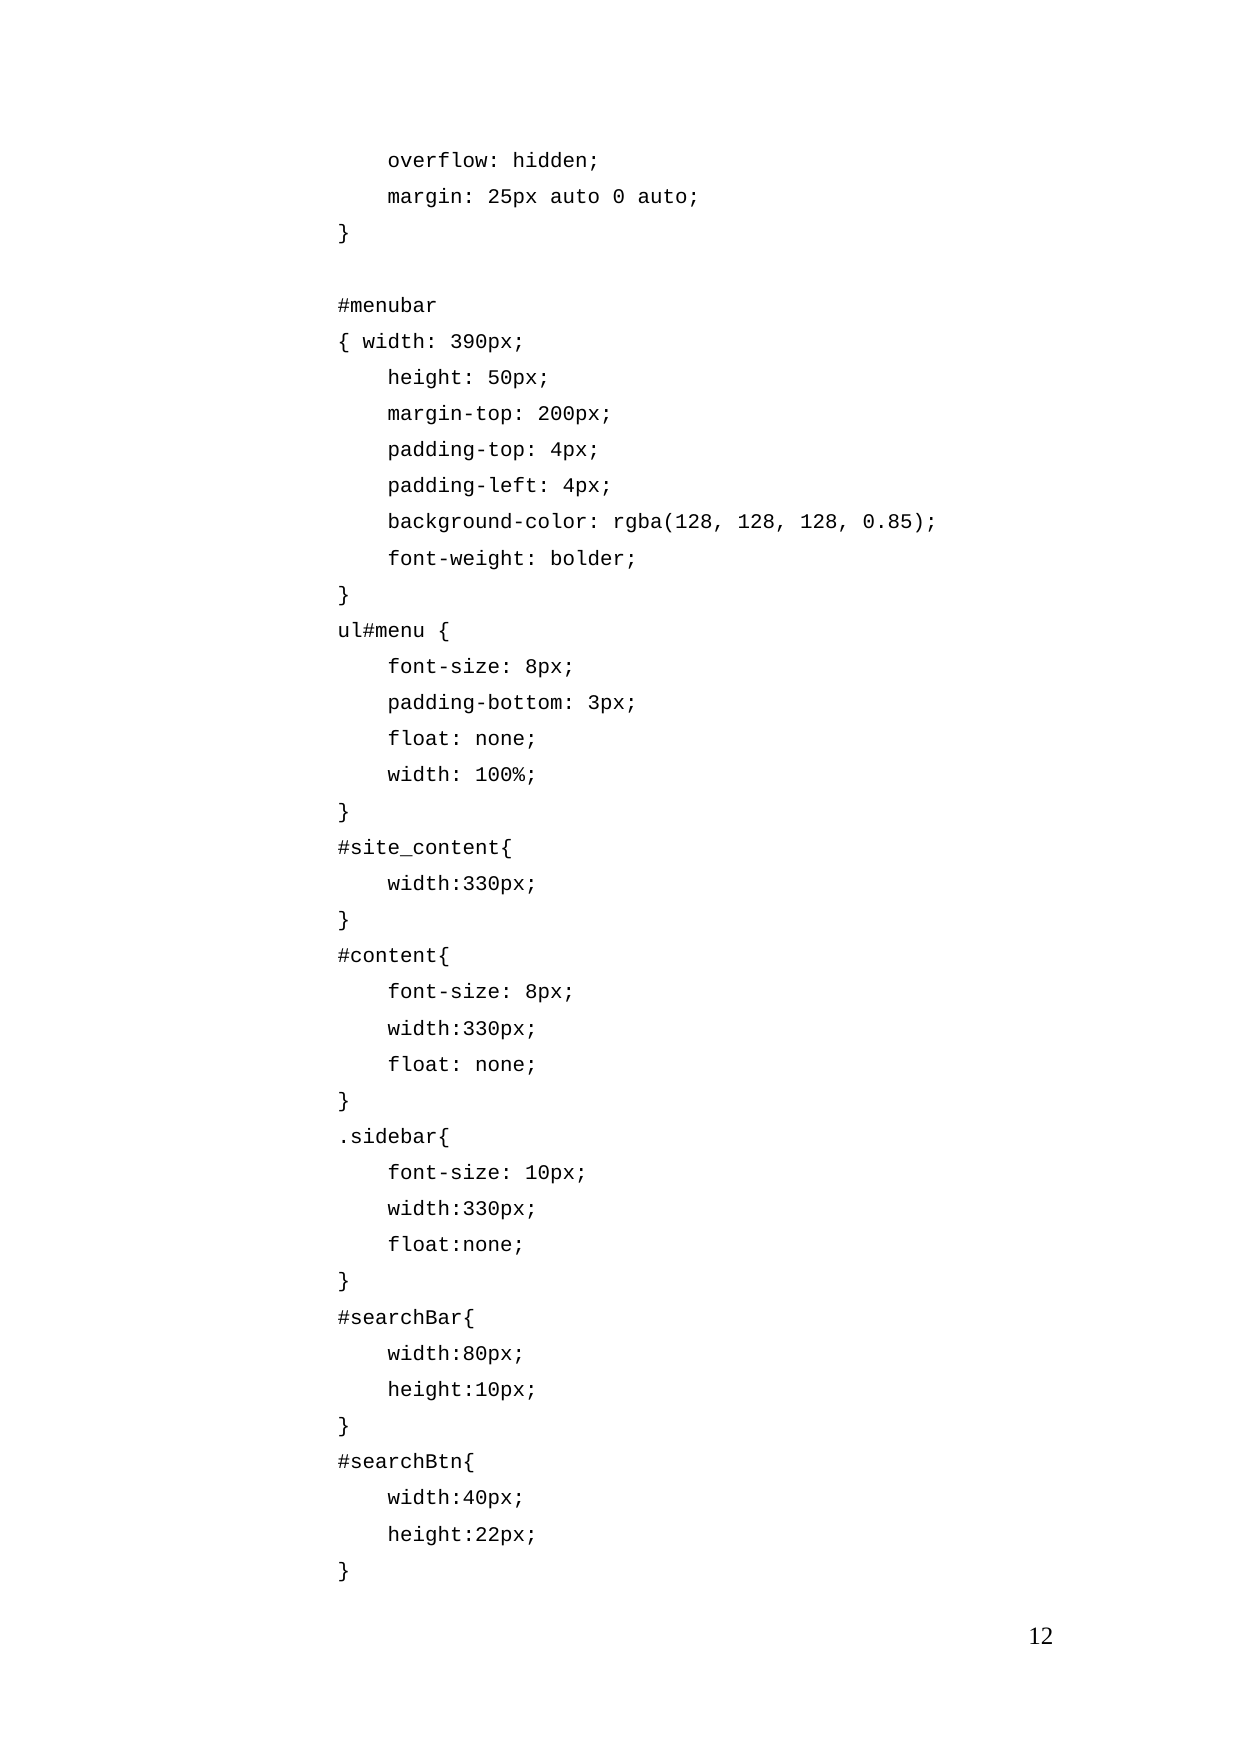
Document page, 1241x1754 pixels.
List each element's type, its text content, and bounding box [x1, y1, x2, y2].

text } [187, 1090, 1053, 1113]
text height:10px; [187, 1379, 1053, 1403]
text width:330px; [187, 1017, 1053, 1041]
text padding-bottom: 3px; [187, 692, 1053, 716]
text #site_content{ [187, 837, 1053, 860]
text font-weight: bolder; [187, 548, 1053, 571]
text width:40px; [187, 1487, 1053, 1511]
text height:22px; [187, 1523, 1053, 1547]
text margin-top: 200px; [187, 403, 1053, 427]
text } [187, 801, 1053, 824]
text float:none; [187, 1234, 1053, 1258]
text font-size: 8px; [187, 656, 1053, 680]
text float: none; [187, 728, 1053, 752]
text font-size: 8px; [187, 981, 1053, 1005]
text padding-left: 4px; [187, 475, 1053, 499]
text width:330px; [187, 1198, 1053, 1222]
text } [187, 1415, 1053, 1439]
text float: none; [187, 1054, 1053, 1077]
text #menubar [187, 294, 1053, 318]
text width:80px; [187, 1343, 1053, 1366]
text .sidebar{ [187, 1126, 1053, 1149]
text ul#menu { [187, 620, 1053, 643]
text overflow: hidden; [187, 150, 1053, 174]
text } [187, 584, 1053, 607]
text } [187, 1271, 1053, 1294]
text padding-top: 4px; [187, 439, 1053, 463]
text } [187, 222, 1053, 246]
text #searchBtn{ [187, 1451, 1053, 1475]
text height: 50px; [187, 367, 1053, 391]
text #searchBar{ [187, 1307, 1053, 1330]
text } [187, 1560, 1053, 1583]
text width:330px; [187, 873, 1053, 897]
text font-size: 10px; [187, 1162, 1053, 1186]
text width: 100%; [187, 764, 1053, 788]
text background-color: rgba(128, 128, 128, 0.85); [187, 511, 1053, 535]
text #content{ [187, 945, 1053, 969]
text } [187, 909, 1053, 933]
text { width: 390px; [187, 331, 1053, 354]
text margin: 25px auto 0 auto; [187, 186, 1053, 210]
